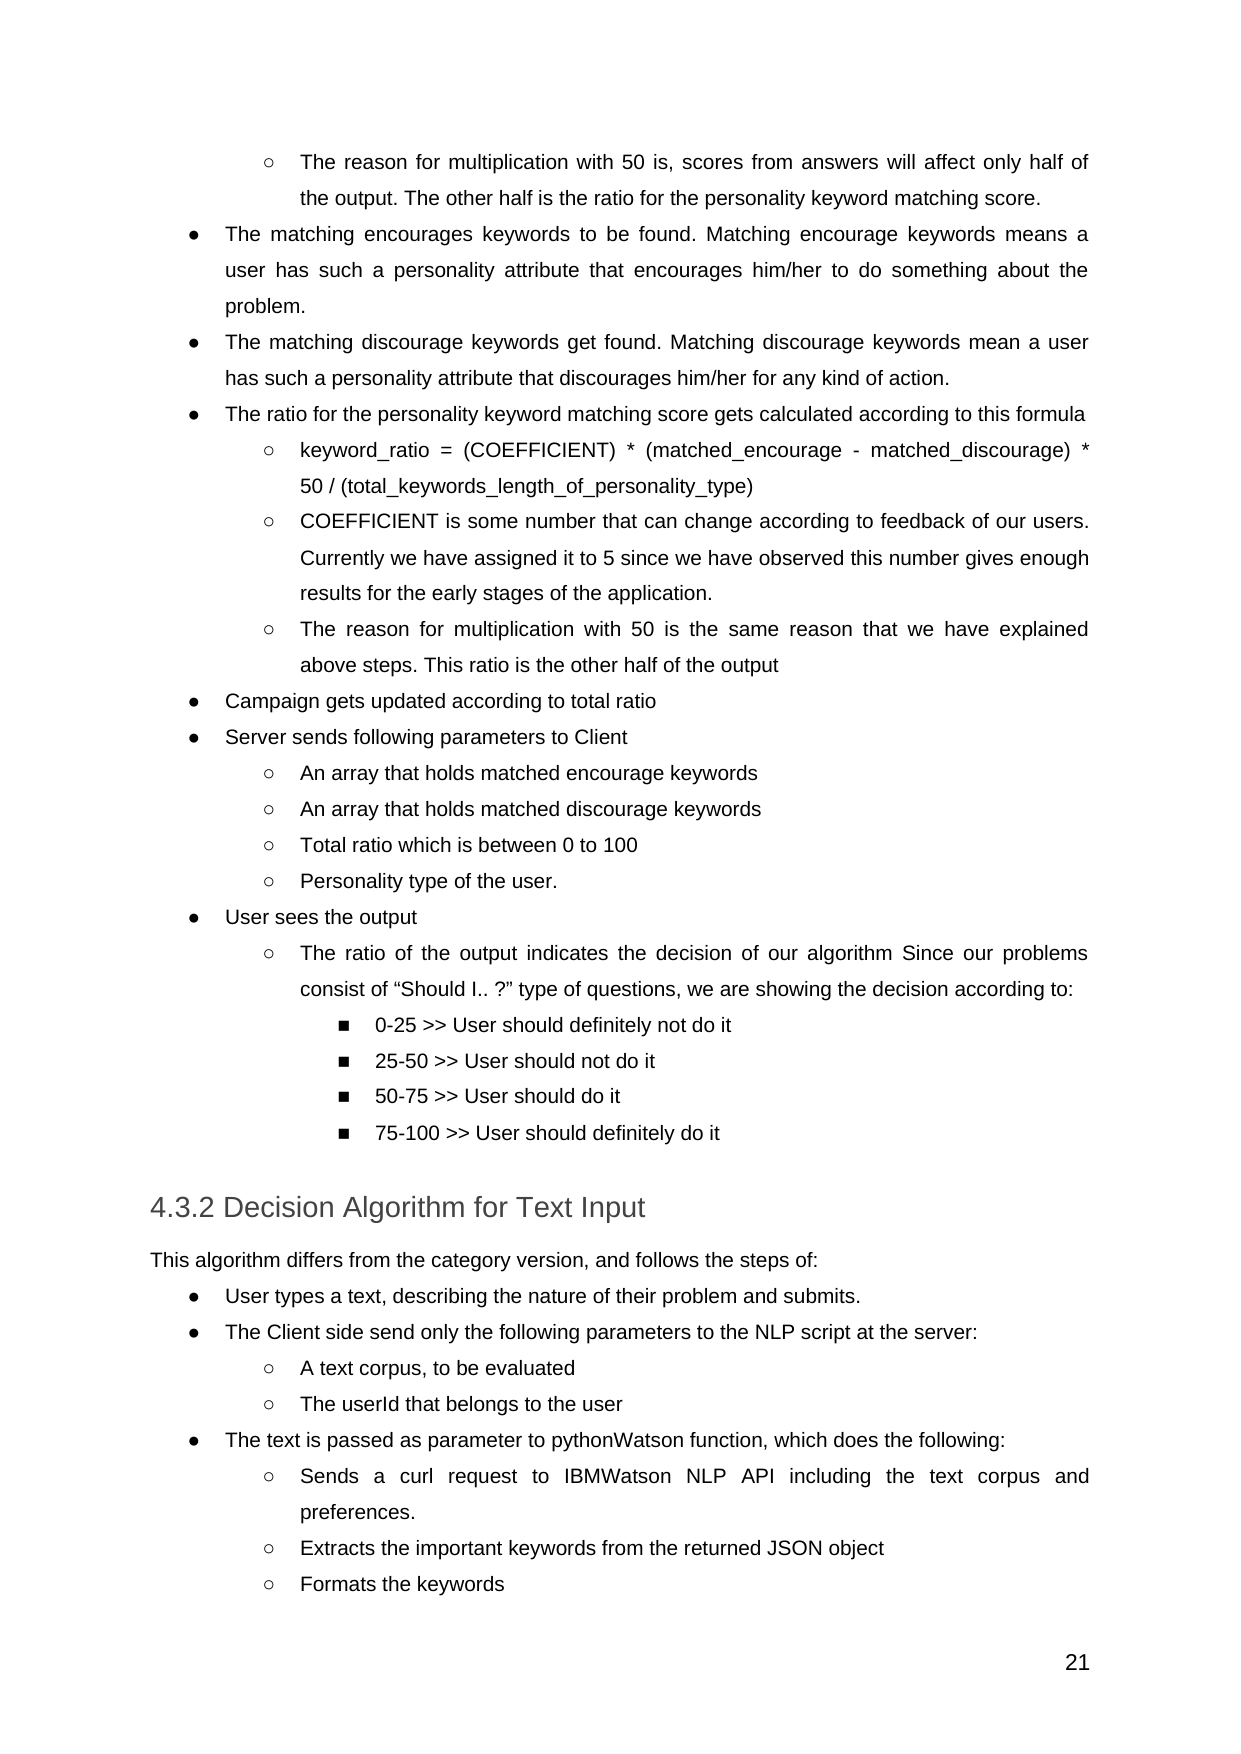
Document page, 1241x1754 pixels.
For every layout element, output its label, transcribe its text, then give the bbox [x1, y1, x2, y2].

list An array that holds matched discourage keywords [262, 797, 1090, 821]
list User sees the output [187, 905, 1090, 929]
list The reason for multiplication with 50 is the same reason that we have explained above steps. This ratio is the other half of the output [262, 617, 1090, 677]
list The matching encourages keywords to be found. Matching encourage keywords means a user has such a personality attribute that encourages him/her to do something about the problem. [187, 222, 1090, 318]
list An array that holds matched encourage keywords [262, 761, 1090, 785]
list The ratio of the output indicates the decision of our algorithm Since our problems consist of “Should I.. ?” type of questions, we are showing the decision according to: [262, 941, 1090, 1001]
list Sends a curl request to IBMWatson NLP API including the text corpus and preferences. [262, 1464, 1090, 1524]
list Server sends following parameters to Client [187, 725, 1090, 749]
list 25-50 >> User should not do it [337, 1048, 1090, 1072]
list COEFFICIENT is some number that can change according to feedback of our users. Currently we have assigned it to 5 since we have observed this number gives enough results for the early stages of the application. [262, 509, 1090, 605]
list Campaign gets updated according to total ratio [187, 689, 1090, 713]
text This algorithm differs from the category version, and follows the steps of: [150, 1248, 1090, 1272]
list The Client side send only the following parameters to the NLP script at the server: [187, 1320, 1090, 1344]
list A text corpus, to be evaluated [262, 1356, 1090, 1380]
list Extracts the important keywords from the returned JSON object [262, 1536, 1090, 1560]
list The userId that belongs to the user [262, 1392, 1090, 1416]
list 75-100 >> User should definitely do it [337, 1120, 1090, 1144]
list Total ratio which is between 0 to 100 [262, 833, 1090, 857]
list 50-75 >> User should do it [337, 1084, 1090, 1108]
list Formats the keywords [262, 1572, 1090, 1596]
list 0-25 >> User should definitely not do it [337, 1012, 1090, 1036]
list The reason for multiplication with 50 is, scores from answers will affect only half of the output. The other half is the ratio for the personality keyword matching score. [262, 150, 1090, 210]
list The ratio for the personality keyword matching score gets calculated according to this formula [187, 402, 1090, 426]
list keyword_ratio = (COEFFICIENT) * (matched_encourage - matched_discourage) * 50 / (total_keywords_length_of_personality_type) [262, 437, 1090, 497]
list The text is passed as parameter to pythonWatson function, which does the following: [187, 1428, 1090, 1452]
list Personality type of the user. [262, 869, 1090, 893]
subtitle 4.3.2 Decision Algorithm for Text Input [150, 1189, 1090, 1223]
list The matching discourage keywords get found. Matching discourage keywords mean a user has such a personality attribute that discourages him/her for any kind of action. [187, 330, 1090, 389]
list User types a text, describing the nature of their problem and submits. [187, 1284, 1090, 1308]
